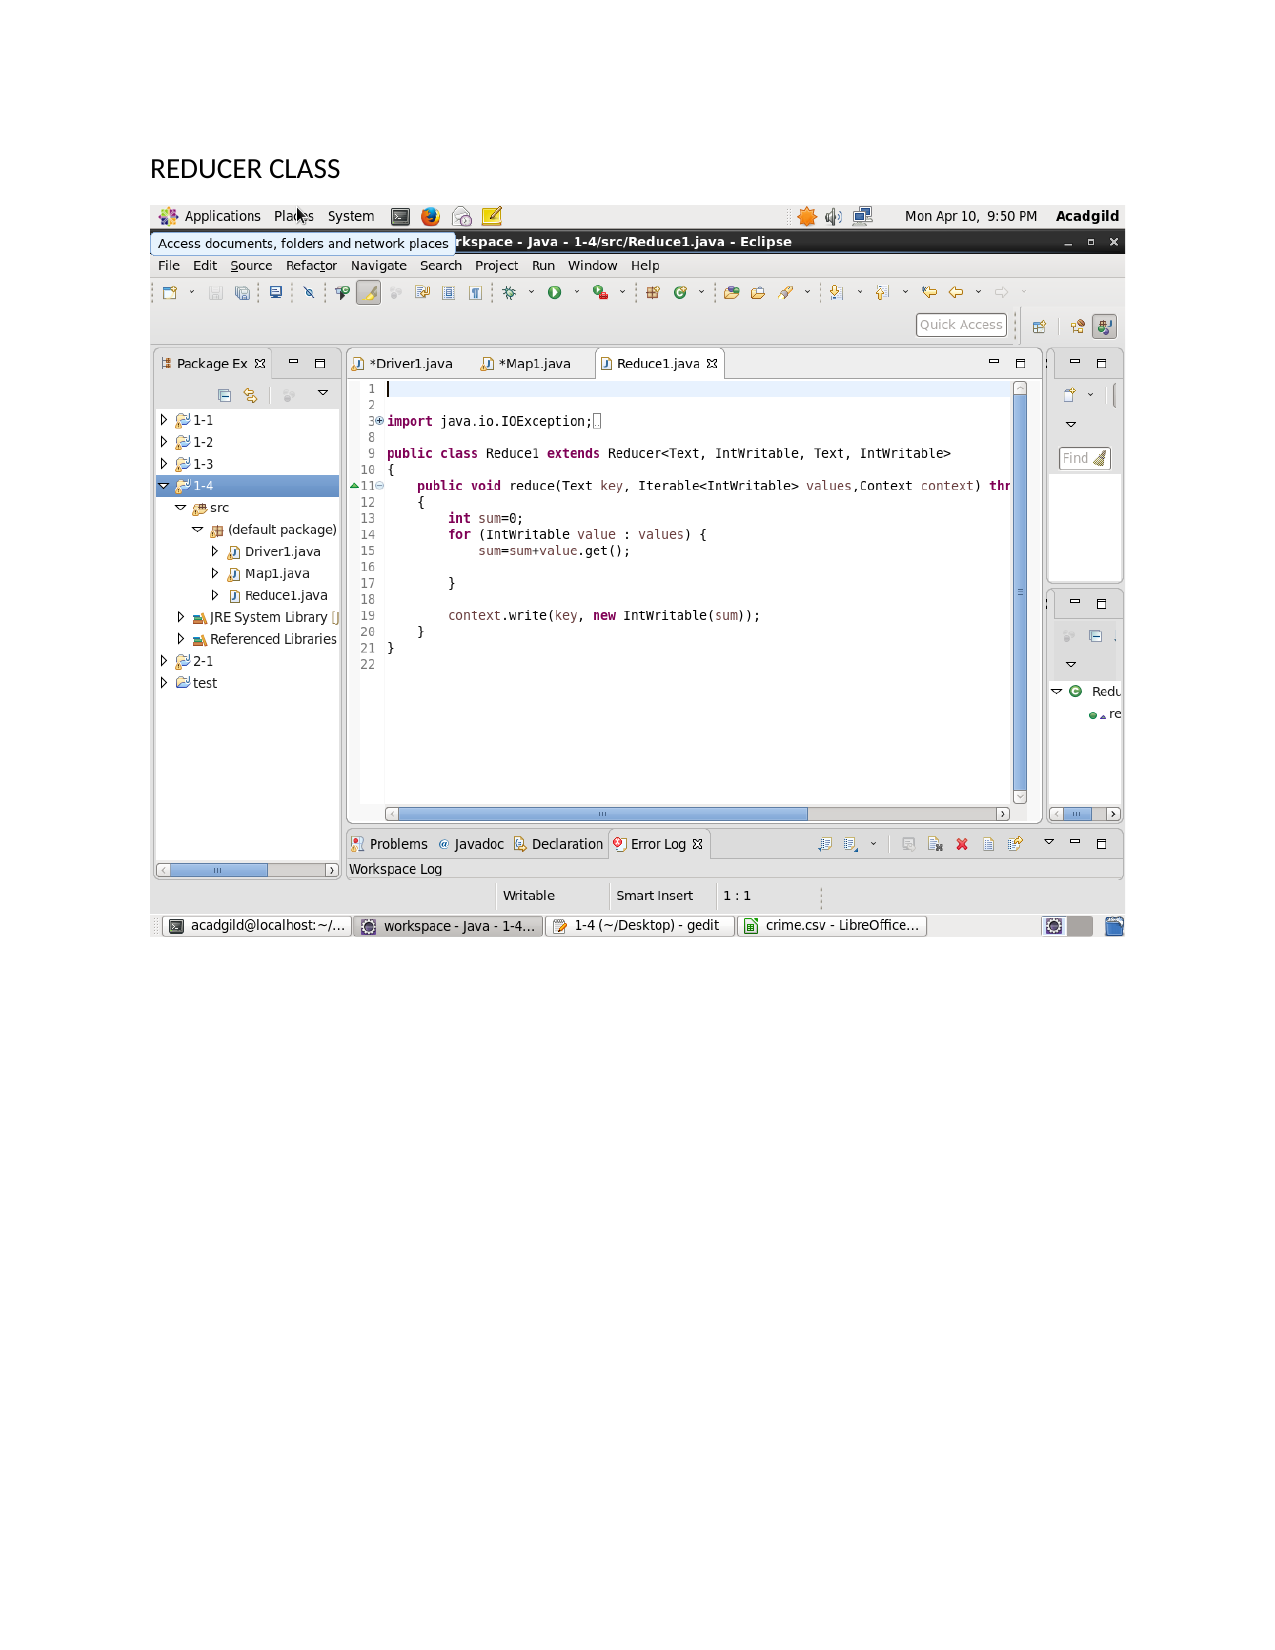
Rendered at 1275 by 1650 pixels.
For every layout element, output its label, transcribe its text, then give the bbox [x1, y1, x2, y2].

picture [150, 205, 1125, 937]
text REDUCER CLASS [150, 150, 1125, 186]
